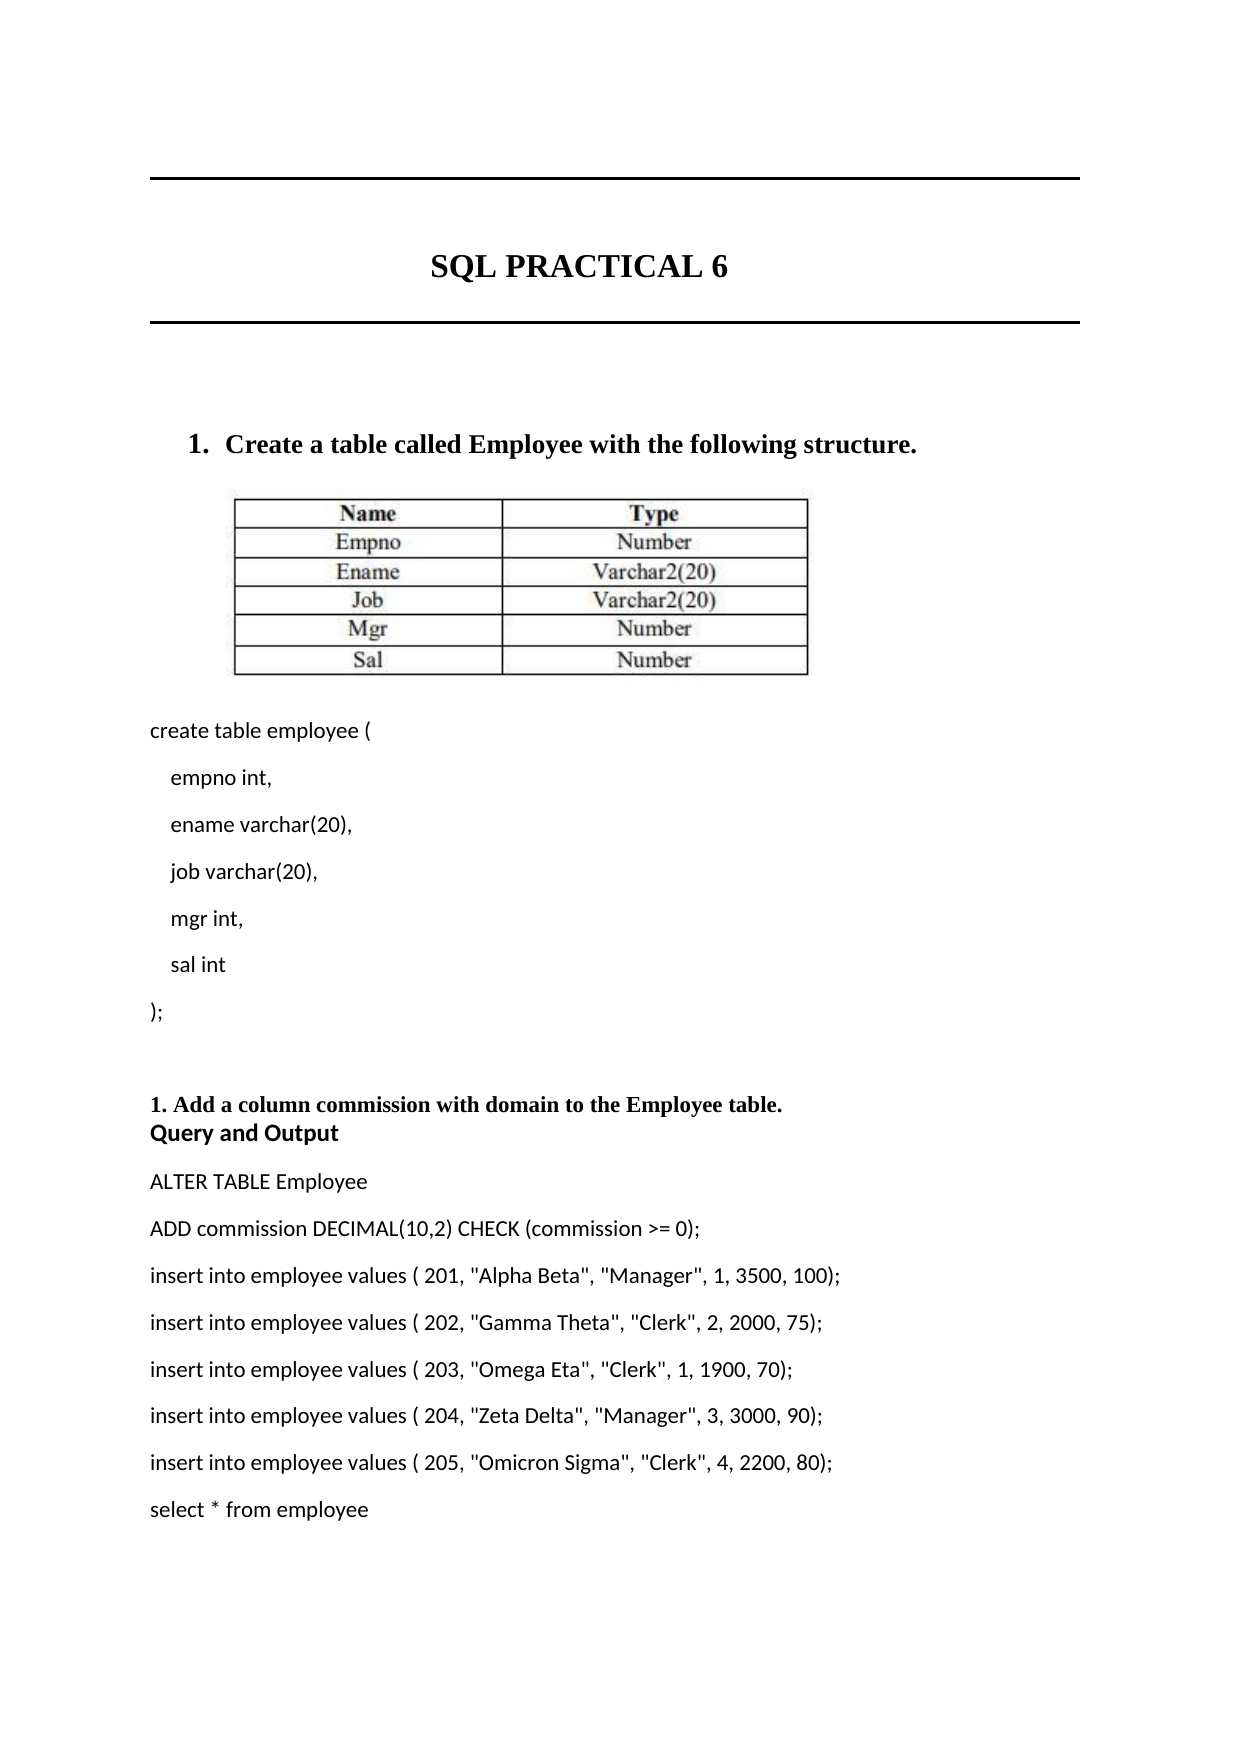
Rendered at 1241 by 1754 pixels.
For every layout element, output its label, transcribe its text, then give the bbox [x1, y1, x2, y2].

list Create a table called Employee with the following structure. [187, 427, 1090, 460]
text insert into employee values ( 204, "Zeta Delta", "Manager", 3, 3000, 90); [150, 1402, 1090, 1429]
text mgr int, [150, 904, 1090, 932]
text select * from employee [150, 1495, 1090, 1523]
text Query and Output [150, 1118, 1090, 1148]
subtitle SQL PRACTICAL 6 [150, 246, 1008, 284]
text ADD commission DECIMAL(10,2) CHECK (commission >= 0); [150, 1214, 1090, 1242]
text 1. Add a column commission with domain to the Employee table. [150, 1091, 1090, 1118]
text job varchar(20), [150, 857, 1090, 885]
text insert into employee values ( 201, "Alpha Beta", "Manager", 1, 3500, 100); [150, 1261, 1090, 1289]
text insert into employee values ( 202, "Gamma Theta", "Clerk", 2, 2000, 75); [150, 1308, 1090, 1336]
text empno int, [150, 763, 1090, 791]
text ); [150, 997, 1090, 1026]
text insert into employee values ( 205, "Omicron Sigma", "Clerk", 4, 2200, 80); [150, 1448, 1090, 1476]
text ALTER TABLE Employee [150, 1167, 1090, 1195]
text create table employee ( [150, 716, 1090, 744]
picture [225, 488, 818, 688]
text sal int [150, 951, 1090, 979]
text insert into employee values ( 203, "Omega Eta", "Clerk", 1, 1900, 70); [150, 1355, 1090, 1383]
text ename varchar(20), [150, 810, 1090, 838]
